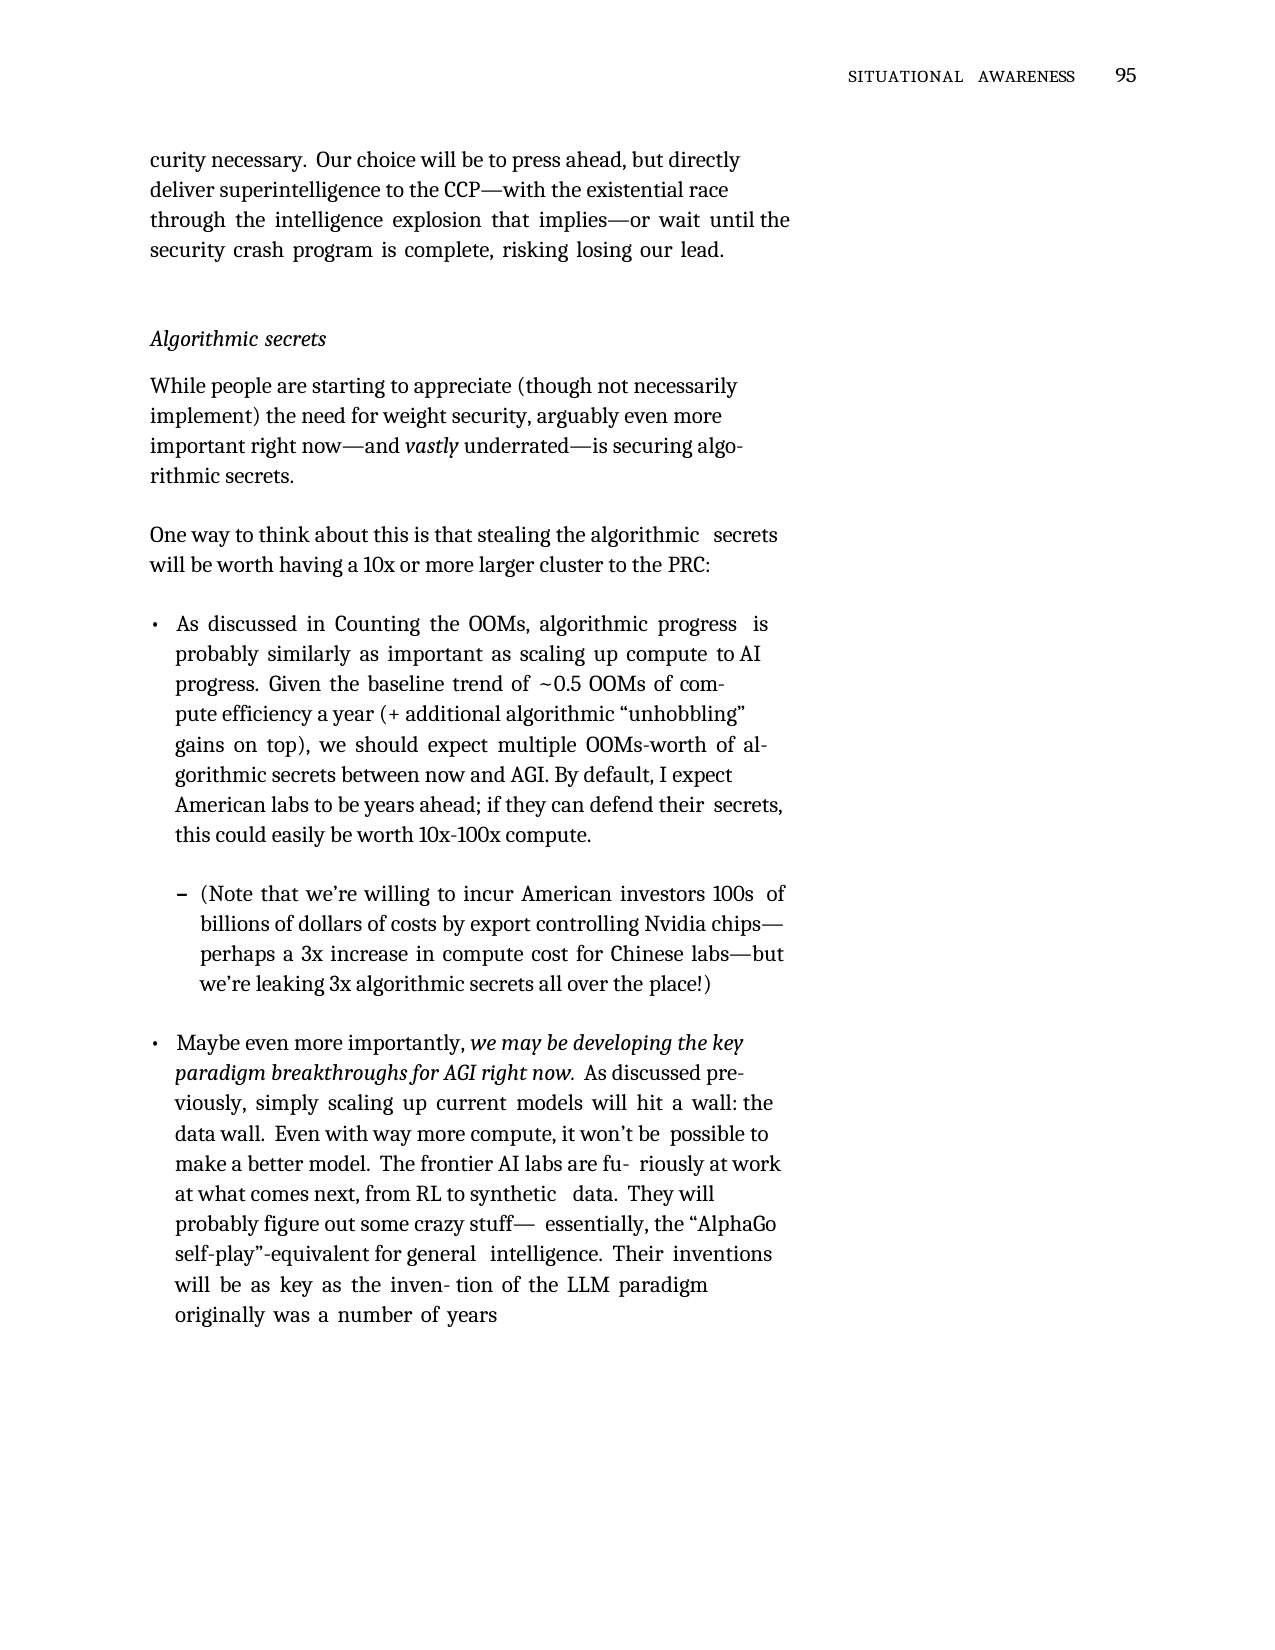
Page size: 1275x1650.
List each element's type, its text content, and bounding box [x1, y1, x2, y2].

list As discussed in Counting the OOMs, algorithmic progress is probably similarly as important as scaling up compute to AI progress. Given the baseline trend of ~0.5 OOMs of com- [150, 611, 787, 697]
text curity necessary. Our choice will be to press ahead, but directly deliver superintelligence to the CCP—with the existential race through the intelligence explosion that implies—or wait until the security crash program is complete, risking losing our lead. [150, 147, 796, 263]
list Maybe even more importantly, we may be developing the key paradigm breakthroughs for AGI right now. As discussed pre- viously, simply scaling up current models will hit a wall: the data wall. Even with way more compute, it won’t be possible to make a better model. The frontier AI labs are fu- riously at work at what comes next, from RL to synthetic data. They will probably figure out some crazy stuff— essentially, the “AlphaGo self-play”-equivalent for general intelligence. Their inventions will be as key as the inven- tion of the LLM paradigm originally was a number of years [150, 1030, 785, 1328]
text One way to think about this is that stealing the algorithmic secrets will be worth having a 10x or more larger cluster to the PRC: [150, 522, 785, 578]
text Algorithmic secrets [150, 326, 1158, 352]
text pute efficiency a year (+ additional algorithmic “unhobbling” gains on top), we should expect multiple OOMs-worth of al- gorithmic secrets between now and AGI. By default, I expect American labs to be years ahead; if they can defend their secrets, this could easily be worth 10x-100x compute. [175, 701, 798, 848]
text While people are starting to appreciate (though not necessarily implement) the need for weight security, arguably even more important right now—and vastly underrated—is securing algo- rithmic secrets. [150, 372, 796, 489]
list (Note that we’re willing to incur American investors 100s of billions of dollars of costs by export controlling Nvidia chips—perhaps a 3x increase in compute cost for Chinese labs—but we’re leaking 3x algorithmic secrets all over the place!) [176, 881, 785, 997]
